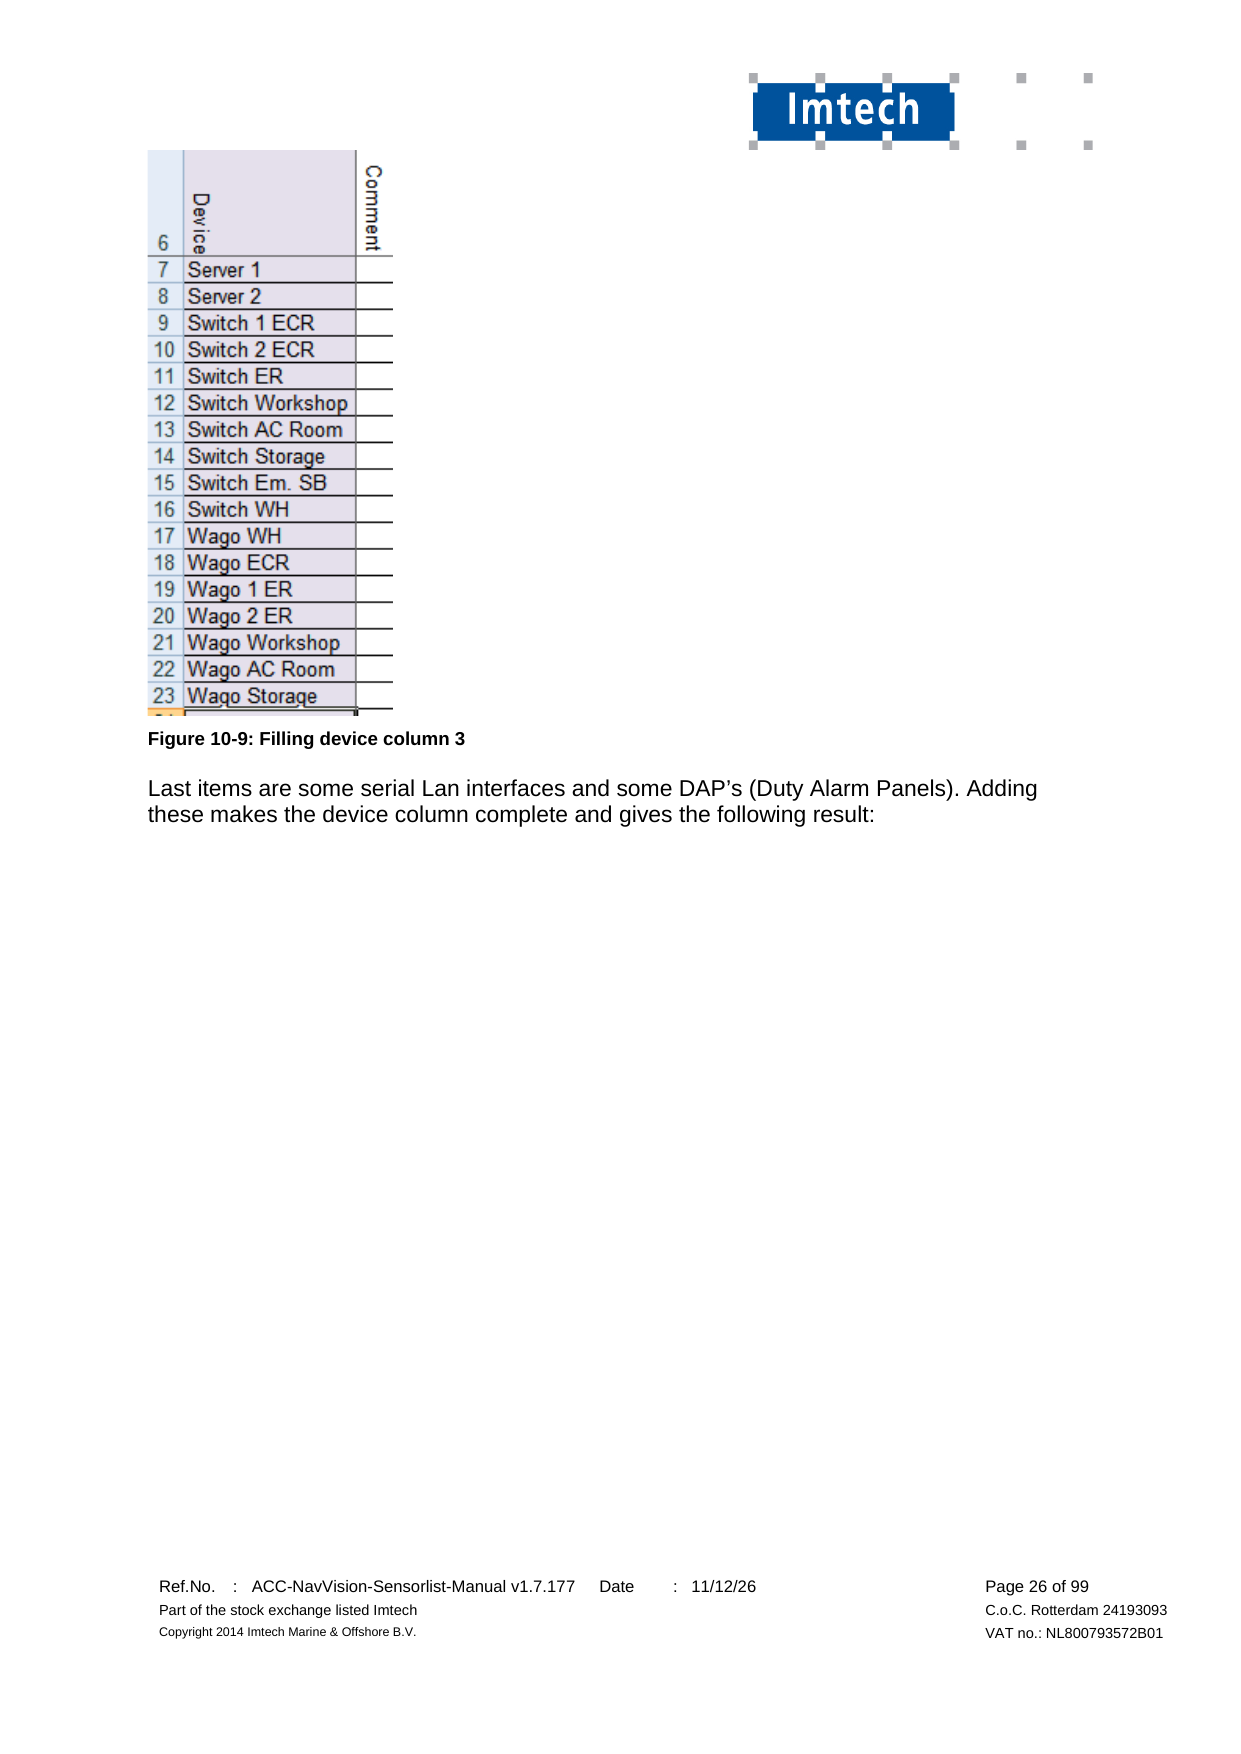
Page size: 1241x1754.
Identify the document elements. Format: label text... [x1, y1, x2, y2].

picture [147, 150, 393, 716]
picture [748, 73, 1093, 150]
text Last items are some serial Lan interfaces and some DAP’s (Duty Alarm Panels). Adding these makes the device column complete and gives the following result: [148, 774, 1093, 827]
